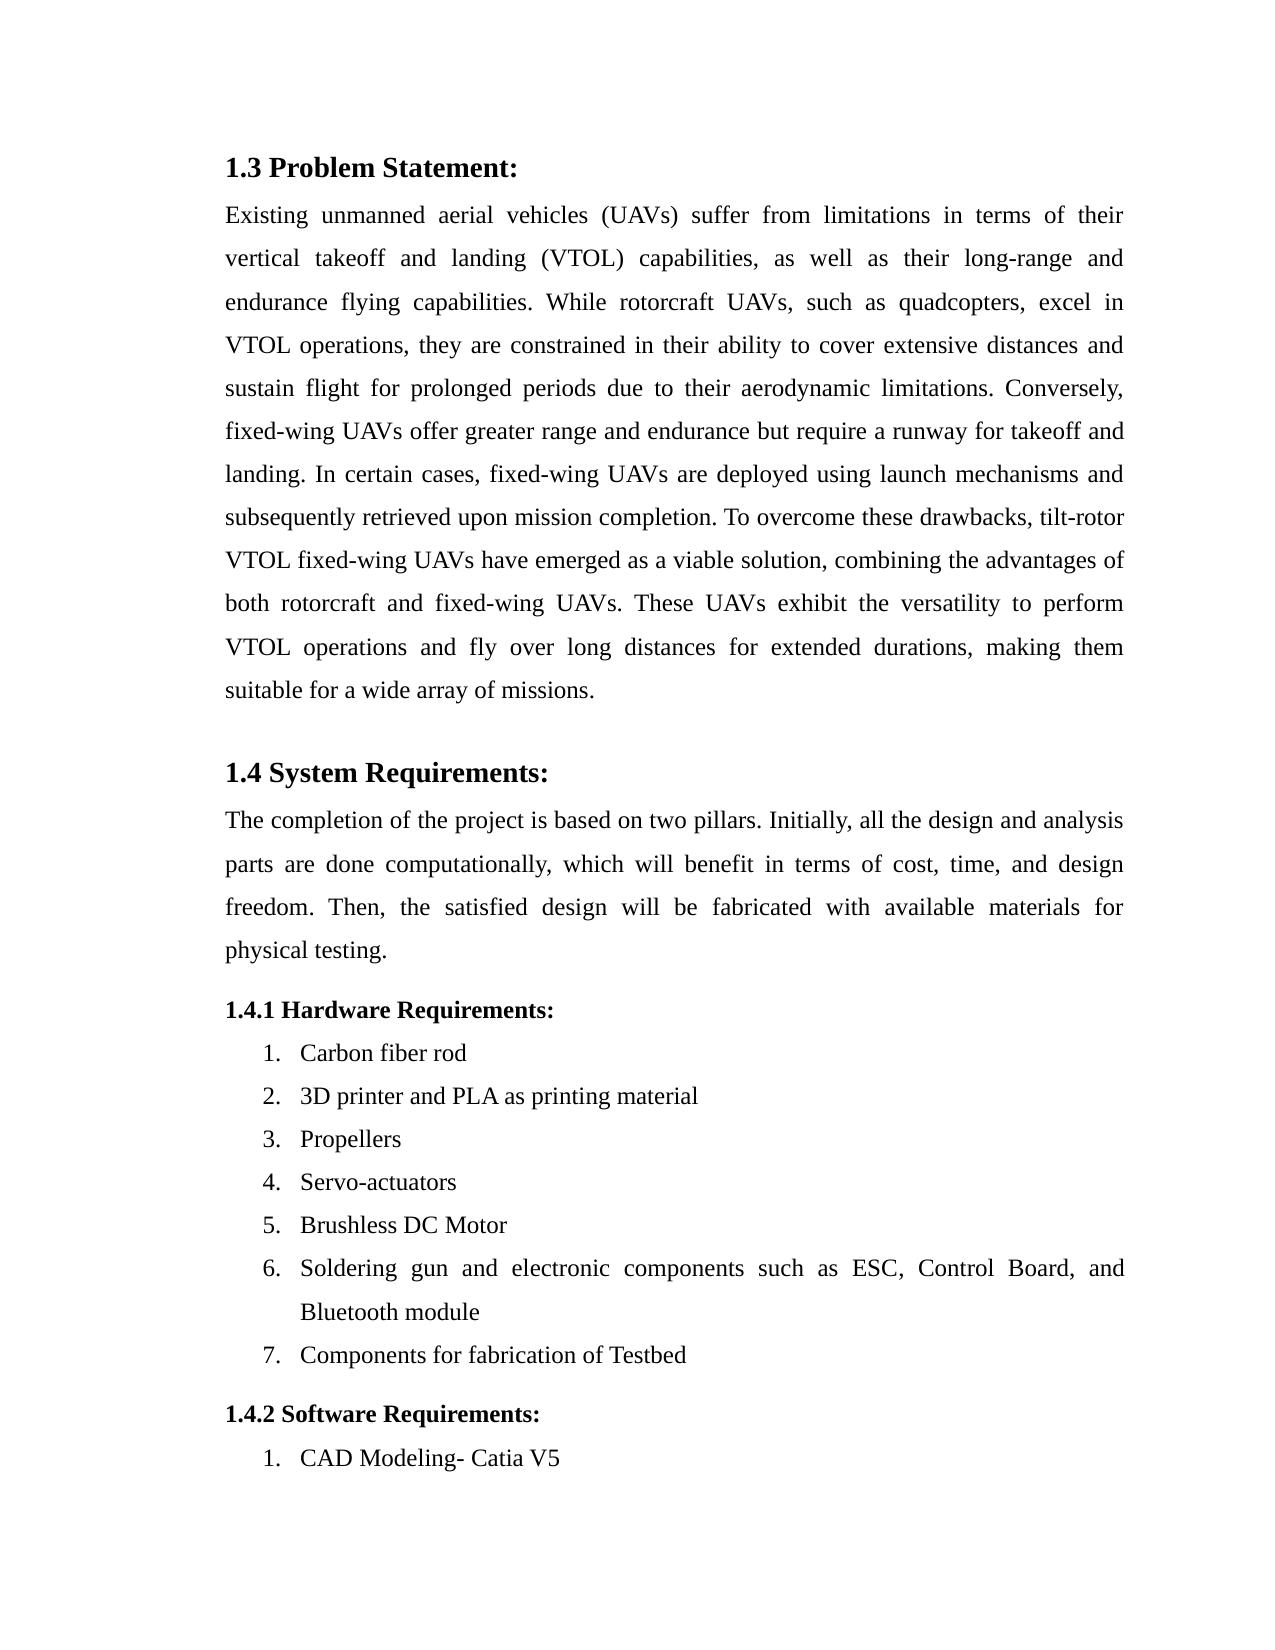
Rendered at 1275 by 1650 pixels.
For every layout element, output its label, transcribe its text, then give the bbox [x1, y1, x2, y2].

list Servo-actuators [262, 1167, 1125, 1196]
text Existing unmanned aerial vehicles (UAVs) suffer from limitations in terms of their vertical takeoff and landing (VTOL) capabilities, as well as their long-range and endurance flying capabilities. While rotorcraft UAVs, such as quadcopters, excel in VTOL operations, they are constrained in their ability to cover extensive distances and sustain flight for prolonged periods due to their aerodynamic limitations. Conversely, fixed-wing UAVs offer greater range and endurance but require a runway for takeoff and landing. In certain cases, fixed-wing UAVs are deployed using launch mechanisms and subsequently retrieved upon mission completion. To overcome these drawbacks, tilt-rotor VTOL fixed-wing UAVs have emerged as a viable solution, combining the advantages of both rotorcraft and fixed-wing UAVs. These UAVs exhibit the versatility to perform VTOL operations and fly over long distances for extended durations, making them suitable for a wide array of missions. [225, 200, 1125, 703]
subtitle 1.4.1 Hardware Requirements: [225, 995, 1125, 1023]
list CAD Modeling- Catia V5 [262, 1443, 1125, 1471]
text The completion of the project is based on two pillars. Initially, all the design and analysis parts are done computationally, which will benefit in terms of cost, time, and design freedom. Then, the satisfied design will be fabricated with available materials for physical testing. [225, 806, 1125, 964]
subtitle 1.4 System Requirements: [225, 755, 1125, 789]
subtitle 1.4.2 Software Requirements: [225, 1399, 1125, 1428]
list 3D printer and PLA as printing material [262, 1081, 1125, 1110]
list Carbon fiber rod [262, 1038, 1125, 1067]
list Propellers [262, 1124, 1125, 1153]
list Brushless DC Motor [262, 1210, 1125, 1239]
list Components for fabrication of Testbed [262, 1340, 1125, 1368]
subtitle 1.3 Problem Statement: [225, 150, 1125, 183]
list Soldering gun and electronic components such as ESC, Control Board, and Bluetooth module [262, 1253, 1125, 1325]
